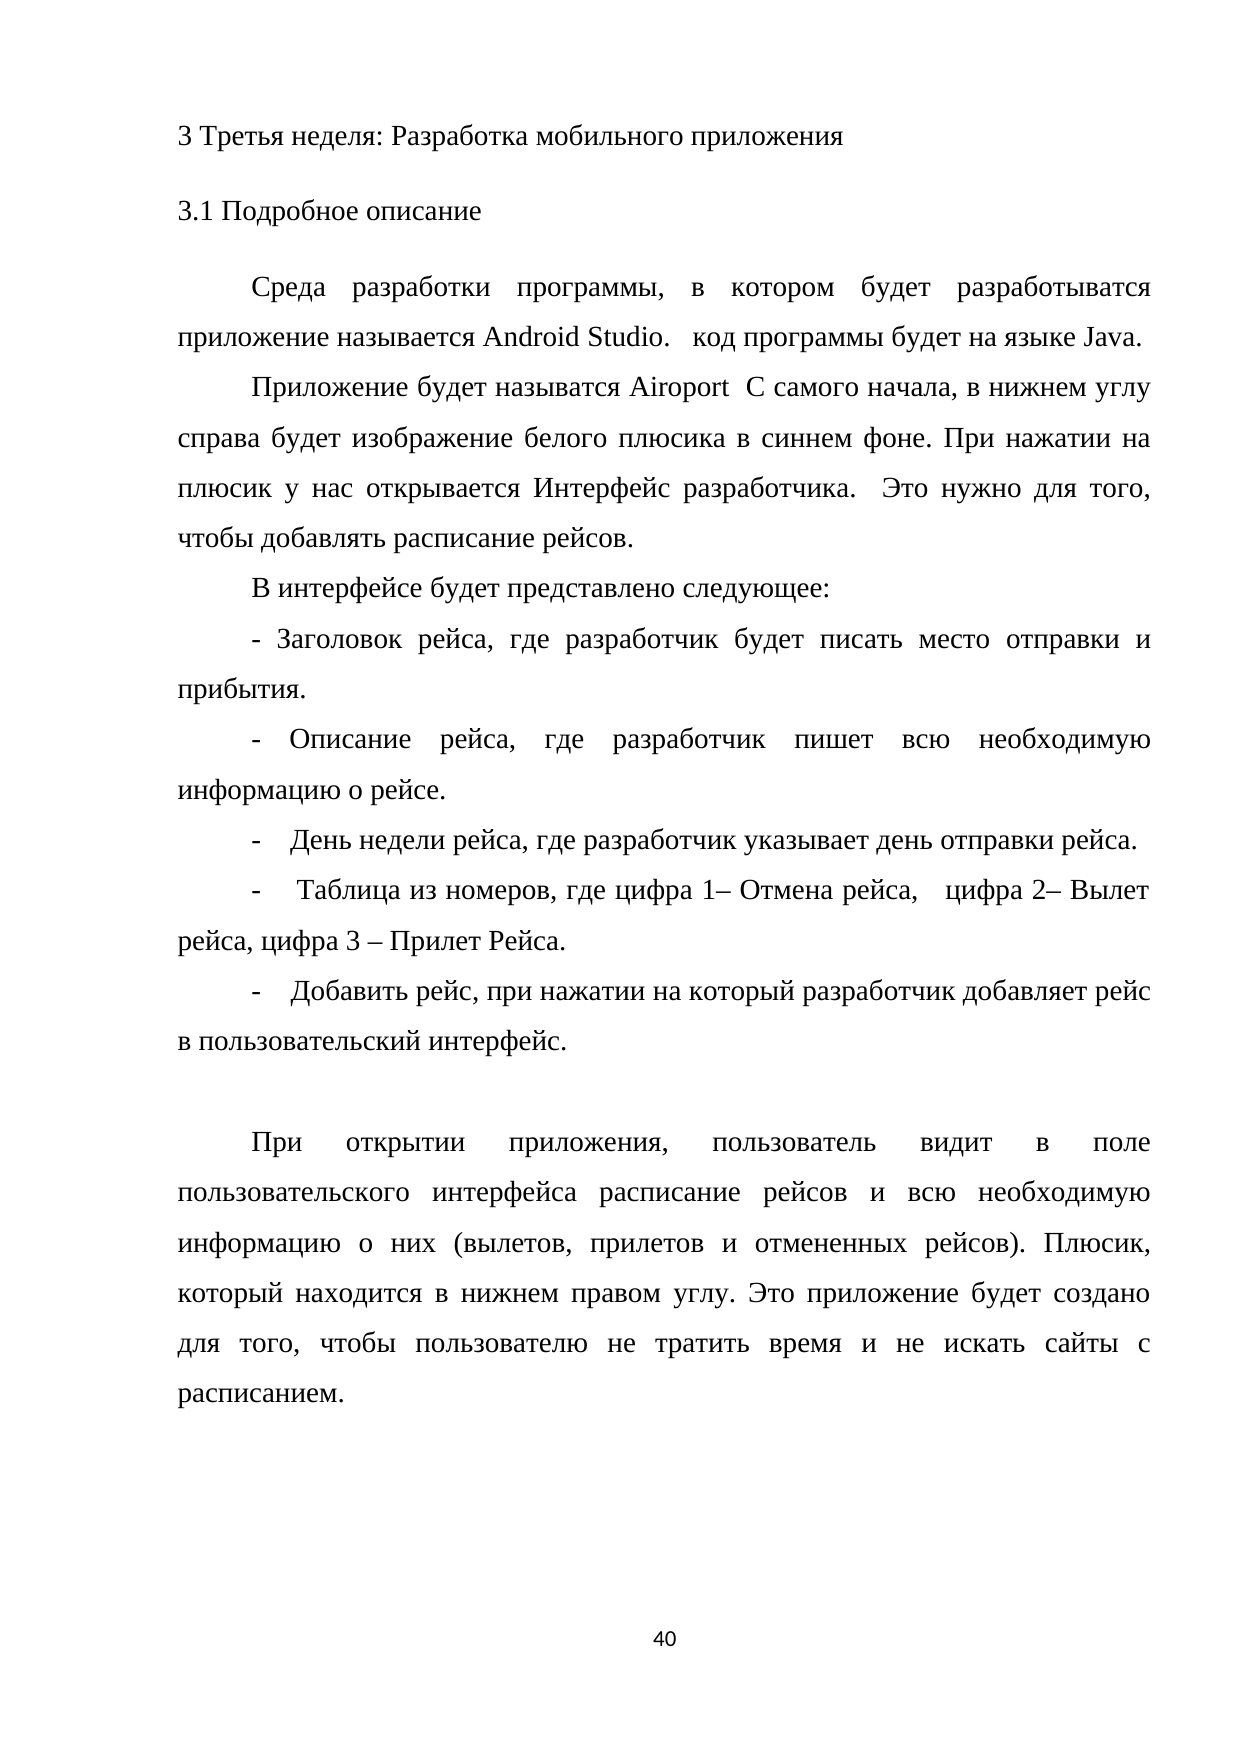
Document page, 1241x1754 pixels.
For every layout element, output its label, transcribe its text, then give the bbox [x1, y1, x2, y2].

list 3.1 Подробное описание [177, 193, 1152, 227]
list При открытии приложения, пользователь видит в поле пользовательского интерфейса расписание рейсов и всю необходимую информацию о них (вылетов, прилетов и отмененных рейсов). Плюсик, который находится в нижнем правом углу. Это приложение будет создано для того, чтобы пользователю не тратить время и не искать сайты с расписанием. [177, 1124, 1152, 1409]
list - День недели рейса, где разработчик указывает день отправки рейса. [177, 822, 1152, 856]
subtitle 3 Третья неделя: Разработка мобильного приложения [177, 118, 1152, 152]
list - Описание рейса, где разработчик пишет всю необходимую информацию о рейсе. [177, 722, 1152, 805]
list Среда разработки программы, в котором будет разработыватся приложение называется Android Studio. код программы будет на языке Java. [177, 269, 1152, 353]
list В интерфейсе будет представлено следующее: [177, 571, 1152, 604]
list - Добавить рейс, при нажатии на который разработчик добавляет рейс в пользовательский интерфейс. [177, 973, 1152, 1057]
list - Заголовок рейса, где разработчик будет писать место отправки и прибытия. [177, 621, 1152, 705]
list Приложение будет называтся Airoport С самого начала, в нижнем углу справа будет изображение белого плюсика в синнем фоне. При нажатии на плюсик у нас открывается Интерфейс разработчика. Это нужно для того, чтобы добавлять расписание рейсов. [177, 369, 1152, 554]
list - Таблица из номеров, где цифра 1– Отмена рейса, цифра 2– Вылет рейса, цифра 3 – Прилет Рейса. [177, 872, 1152, 956]
